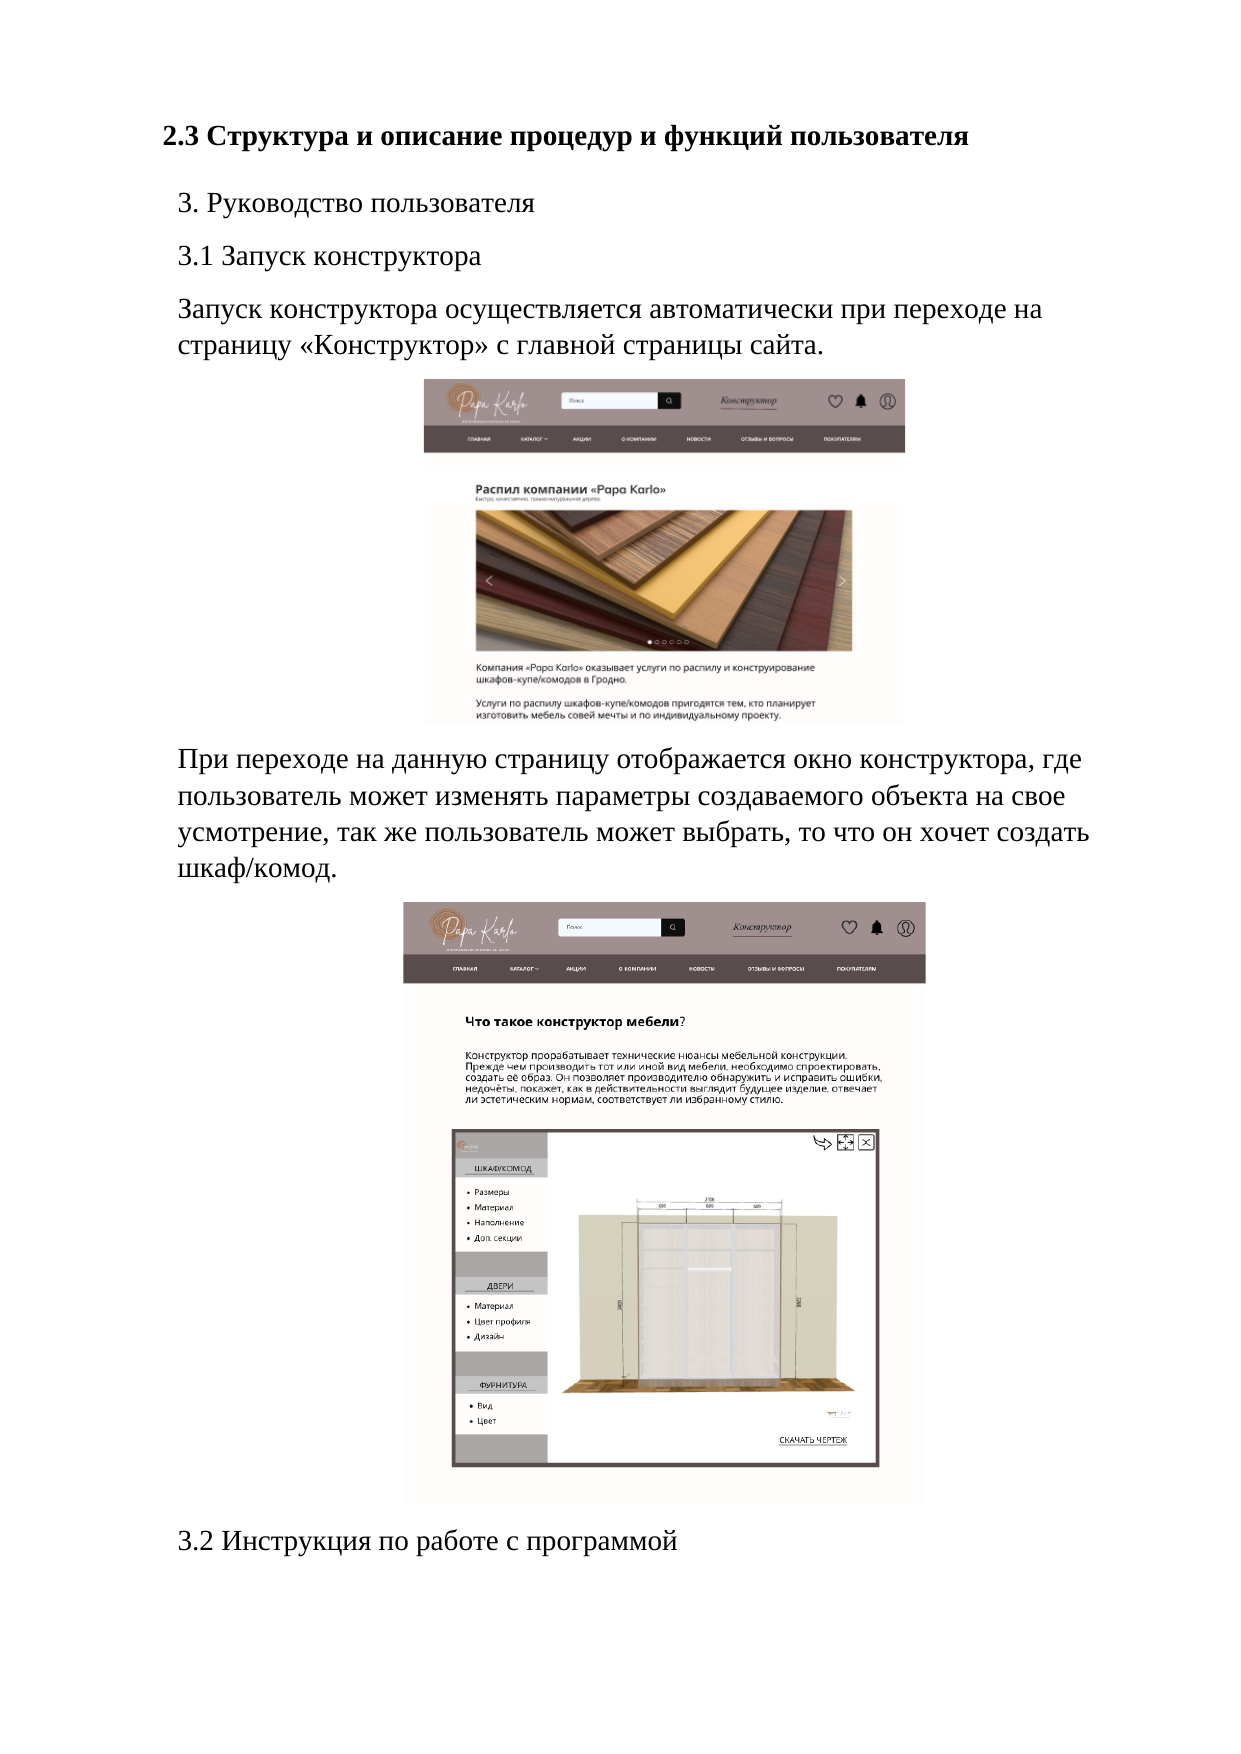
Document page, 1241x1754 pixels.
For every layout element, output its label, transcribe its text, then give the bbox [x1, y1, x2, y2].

text При переходе на данную страницу отображается окно конструктора, где пользователь может изменять параметры создаваемого объекта на свое усмотрение, так же пользователь может выбрать, то что он хочет создать шкаф/комод. [177, 742, 1152, 883]
text 3.1 Запуск конструктора [177, 238, 1152, 271]
picture [423, 379, 905, 723]
text 3. Руководство пользователя [177, 185, 1152, 219]
text Запуск конструктора осуществляется автоматически при переходе на страницу «Конструктор» с главной страницы сайта. [177, 291, 1152, 360]
picture [403, 902, 926, 1505]
list 2.3 Структура и описание процедур и функций пользователя [88, 118, 1152, 152]
text 3.2 Инструкция по работе с программой [177, 1523, 1152, 1557]
